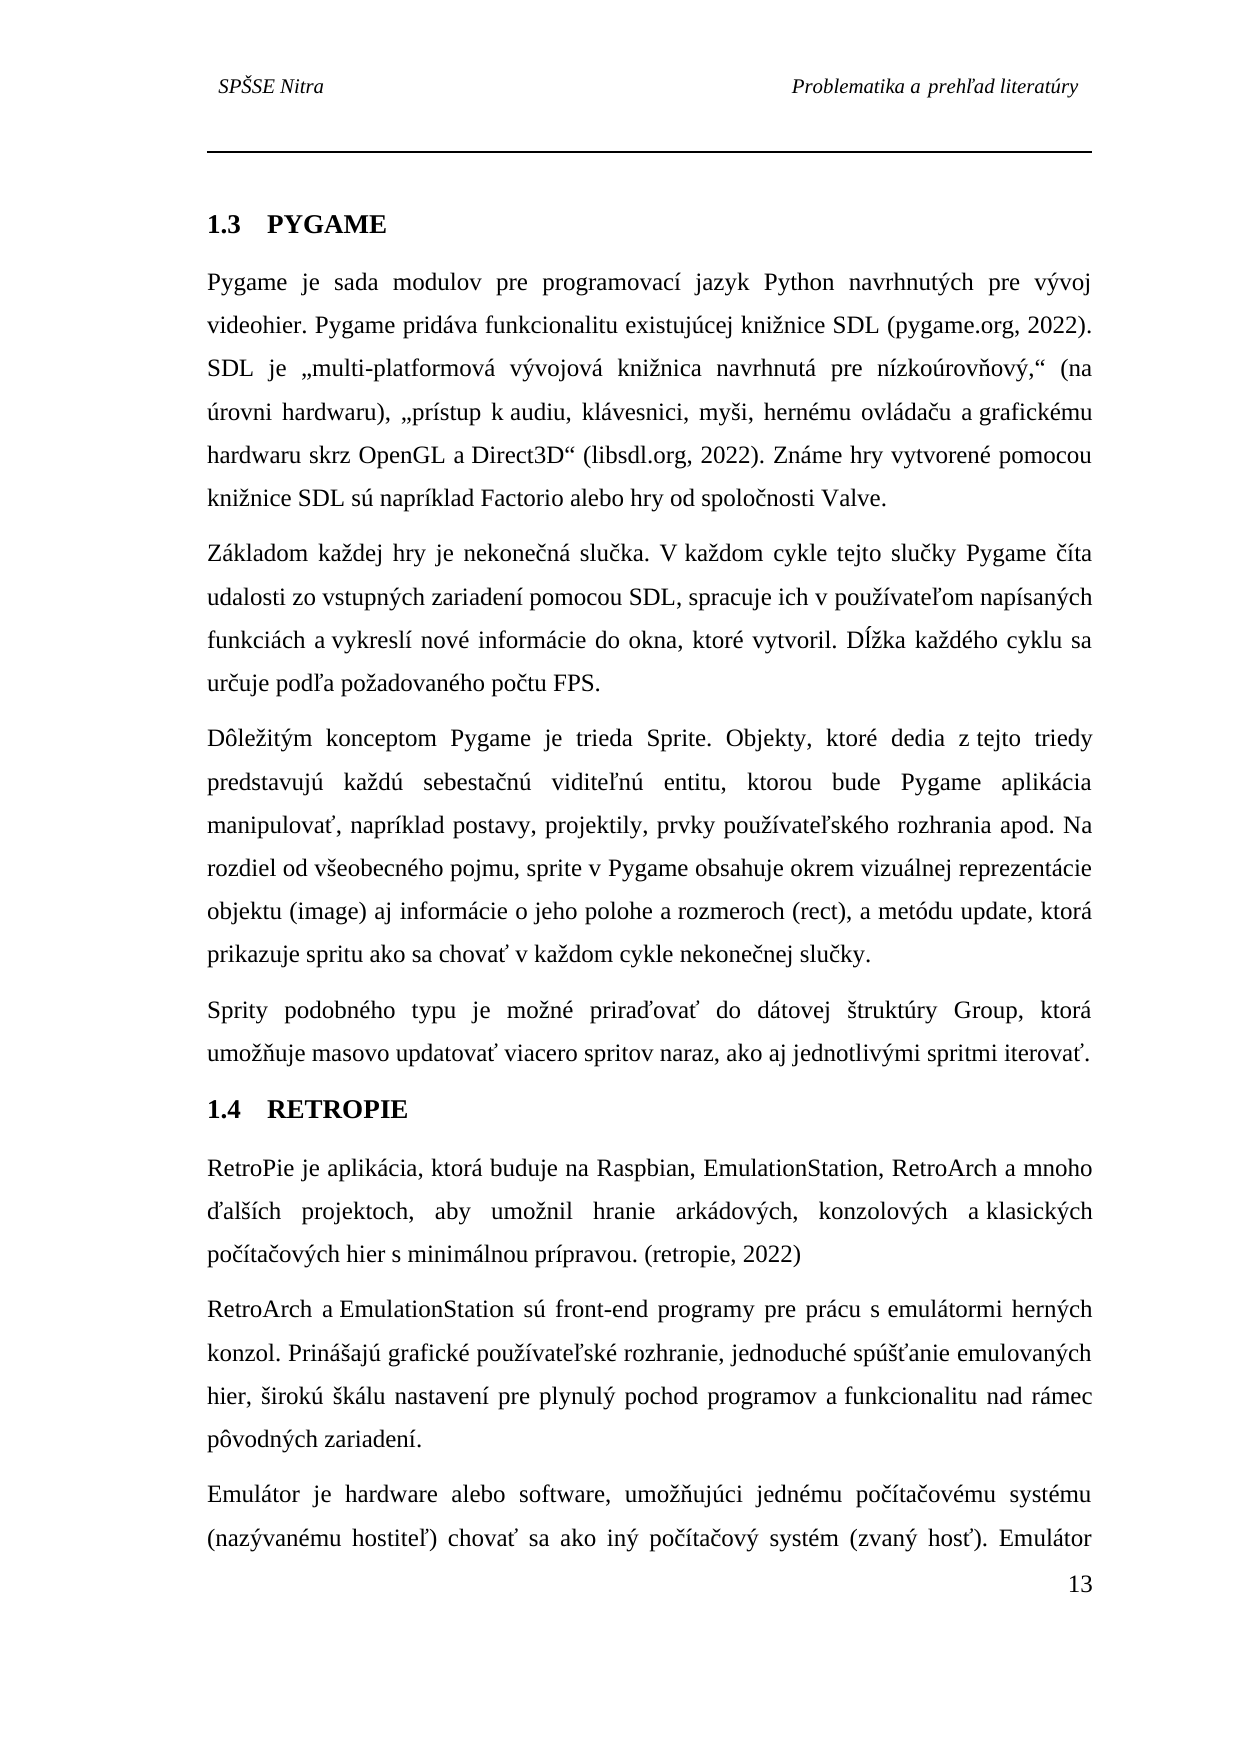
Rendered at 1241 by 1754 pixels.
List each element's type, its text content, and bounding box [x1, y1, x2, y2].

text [207, 1479, 1092, 1551]
text Dôležitým konceptom Pygame je trieda Sprite. Objekty, ktoré dedia z tejto triedy predstavujú každú sebestačnú viditeľnú entitu, ktorou bude Pygame aplikácia manipulovať, napríklad postavy, projektily, prvky používateľského rozhrania apod. Na rozdiel od všeobecného pojmu, sprite v Pygame obsahuje okrem vizuálnej reprezentácie objektu (image) aj informácie o jeho polohe a rozmeroch (rect), a metódu update, ktorá prikazuje spritu ako sa chovať v každom cykle nekonečnej slučky. [207, 723, 1092, 968]
text RetroArch a EmulationStation sú front-end programy pre prácu s emulátormi herných konzol. Prinášajú grafické používateľské rozhranie, jednoduché spúšťanie emulovaných hier, širokú škálu nastavení pre plynulý pochod programov a funkcionalitu nad rámec pôvodných zariadení. [207, 1294, 1092, 1453]
text Pygame je sada modulov pre programovací jazyk Python navrhnutých pre vývoj videohier. Pygame pridáva funkcionalitu existujúcej knižnice SDL (pygame.org, 2022). SDL je „multi-platformová vývojová knižnica navrhnutá pre nízkoúrovňový,“ (na úrovni hardwaru), „prístup k audiu, klávesnici, myši, hernému ovládaču a grafickému hardwaru skrz OpenGL a Direct3D“ (libsdl.org, 2022). Známe hry vytvorené pomocou knižnice SDL sú napríklad Factorio alebo hry od spoločnosti Valve. [207, 267, 1092, 512]
text Základom každej hry je nekonečná slučka. V každom cykle tejto slučky Pygame číta udalosti zo vstupných zariadení pomocou SDL, spracuje ich v používateľom napísaných funkciách a vykreslí nové informácie do okna, ktoré vytvoril. Dĺžka každého cyklu sa určuje podľa požadovaného počtu FPS. [207, 538, 1092, 697]
subtitle Pygame [207, 208, 1092, 239]
subtitle RetroPie [207, 1093, 1092, 1124]
text RetroPie je aplikácia, ktorá buduje na Raspbian, EmulationStation, RetroArch a mnoho ďalších projektoch, aby umožnil hranie arkádových, konzolových a klasických počítačových hier s minimálnou prípravou. (retropie, 2022) [207, 1153, 1092, 1268]
text Sprity podobného typu je možné priraďovať do dátovej štruktúry Group, ktorá umožňuje masovo updatovať viacero spritov naraz, ako aj jednotlivými spritmi iterovať. [207, 995, 1092, 1067]
